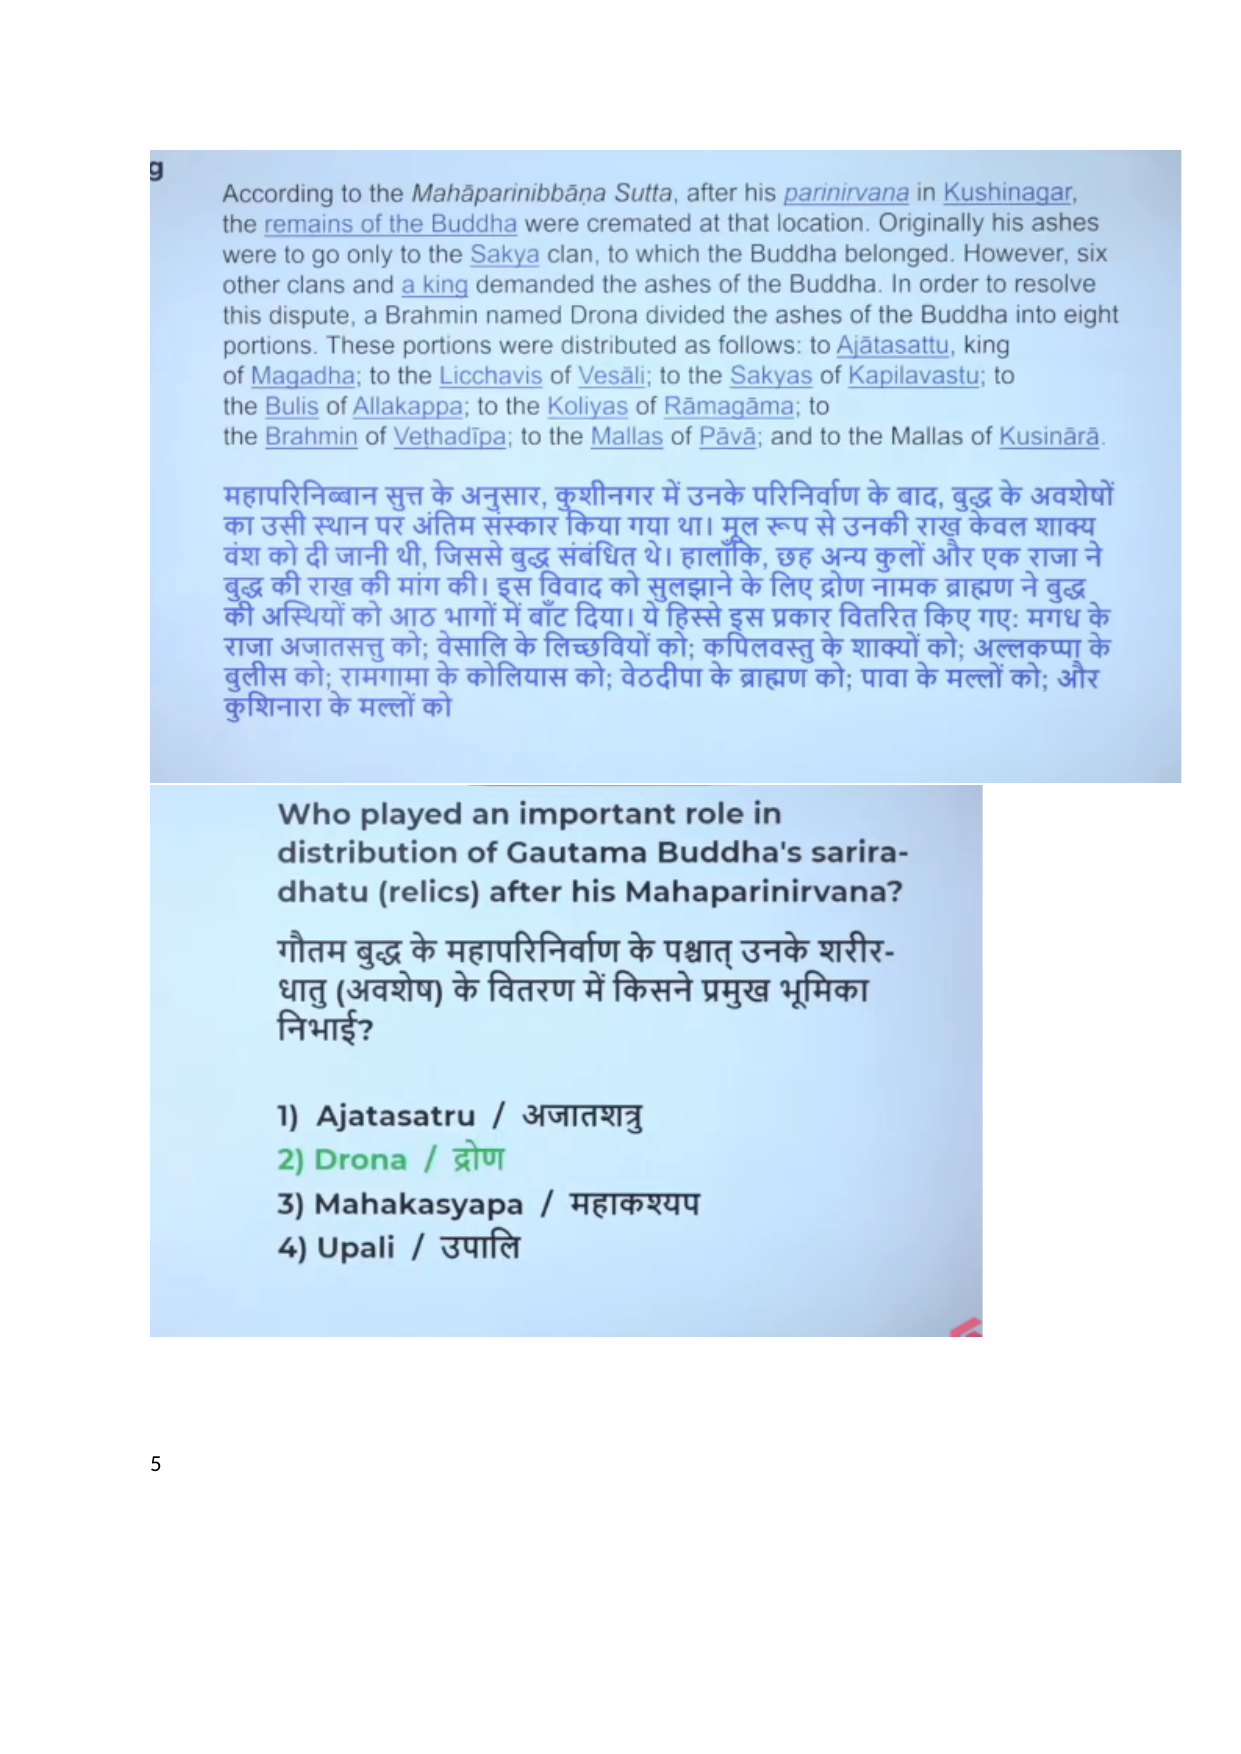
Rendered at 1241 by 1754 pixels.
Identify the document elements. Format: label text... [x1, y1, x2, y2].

picture [150, 150, 1182, 783]
picture [150, 785, 983, 1337]
text 5 [150, 1449, 1090, 1477]
